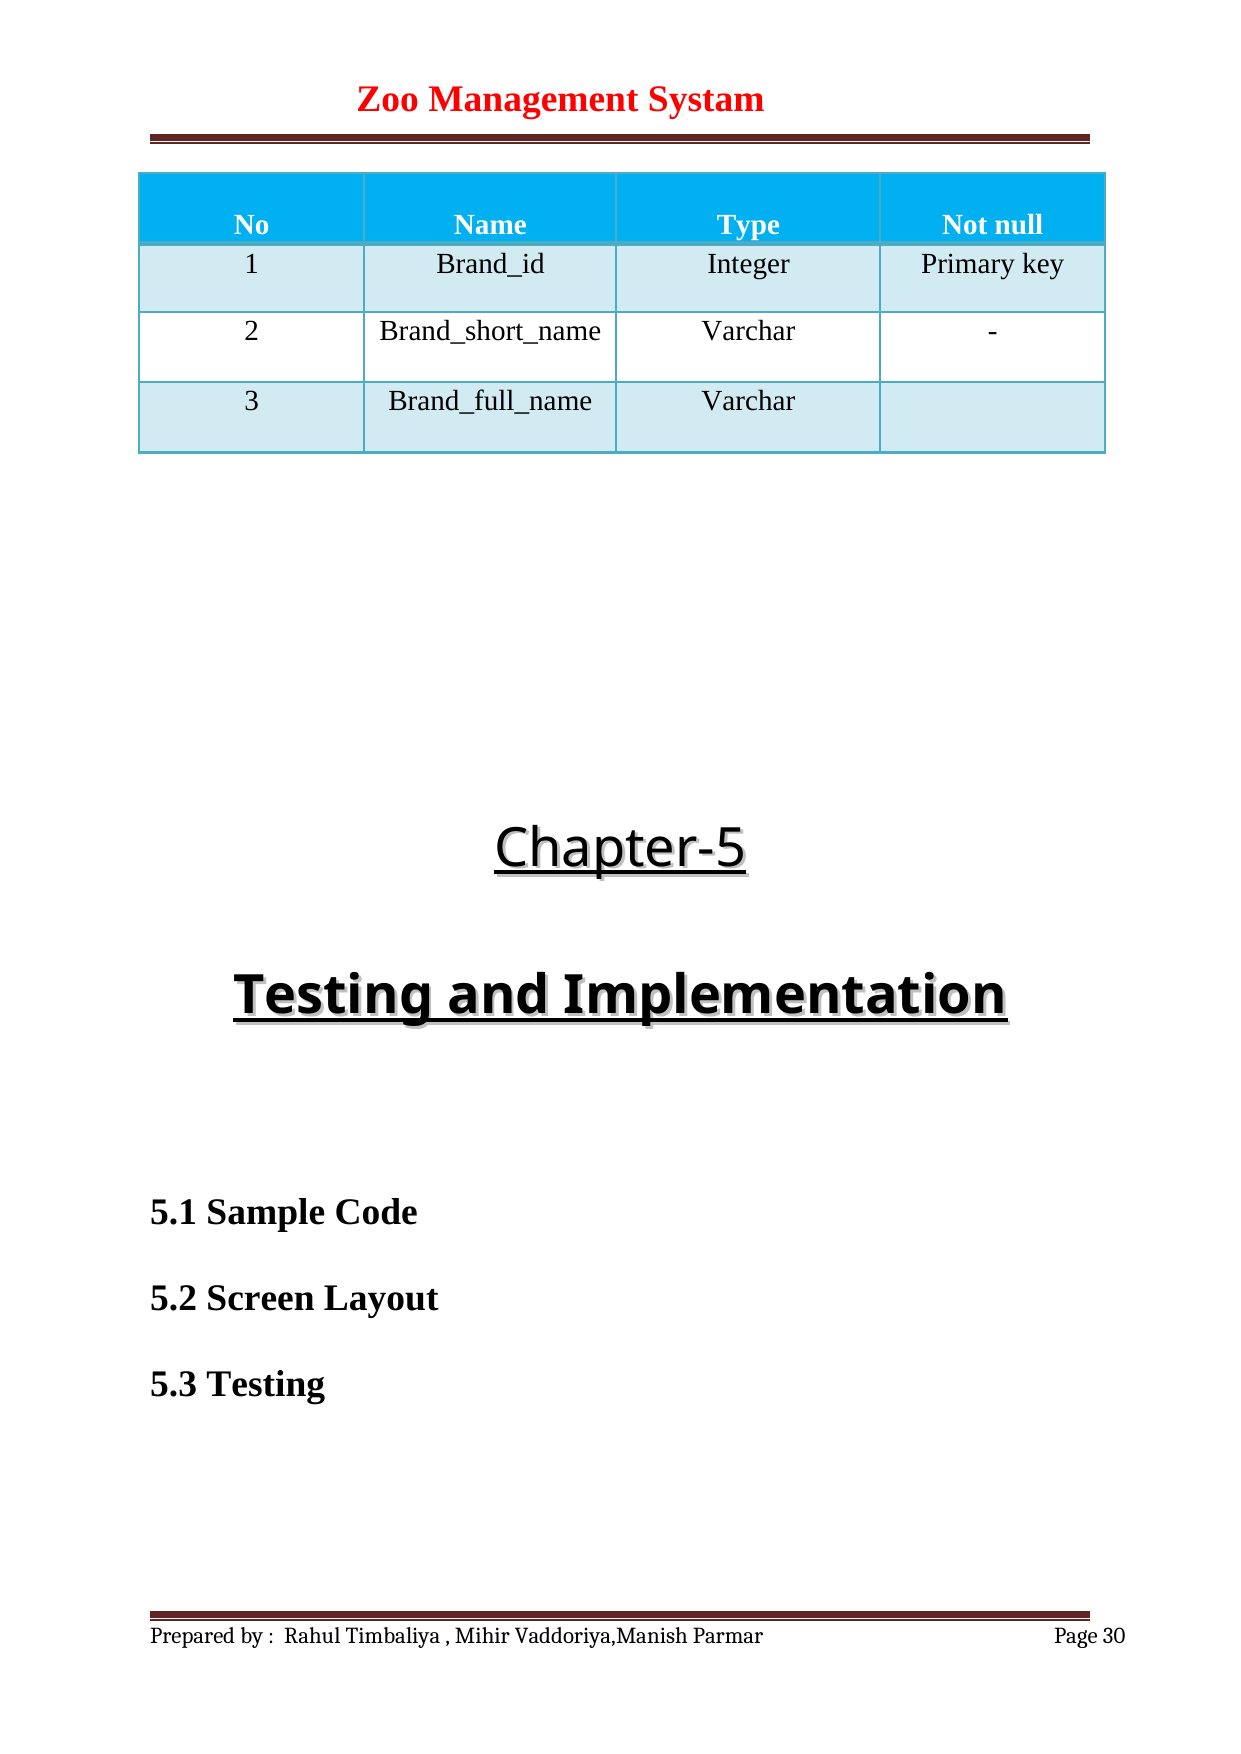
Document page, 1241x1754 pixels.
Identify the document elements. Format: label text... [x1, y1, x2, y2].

table_cell Primary key [881, 246, 1104, 311]
table_cell Varchar [617, 383, 879, 451]
table_cell Brand_full_name [365, 383, 615, 451]
text 5.2 Screen Layout [150, 1276, 1090, 1319]
table_cell Brand_id [365, 246, 615, 311]
table_cell Varchar [617, 313, 879, 381]
table_cell - [881, 313, 1104, 381]
table_header Name [365, 174, 615, 241]
text Testing and Implementation [150, 956, 1090, 1029]
table_cell Brand_short_name [365, 313, 615, 381]
table_header Type [617, 174, 879, 241]
text 5.3 Testing [150, 1362, 1090, 1405]
table_cell 3 [140, 383, 363, 451]
table_cell 1 [140, 246, 363, 311]
text Chapter-5 [150, 808, 1090, 882]
table_header No [140, 174, 363, 241]
table_cell 2 [140, 313, 363, 381]
text 5.1 Sample Code [150, 1189, 1090, 1232]
table_header Not null [881, 174, 1104, 241]
table_cell Integer [617, 246, 879, 311]
table_cell [881, 383, 1104, 451]
